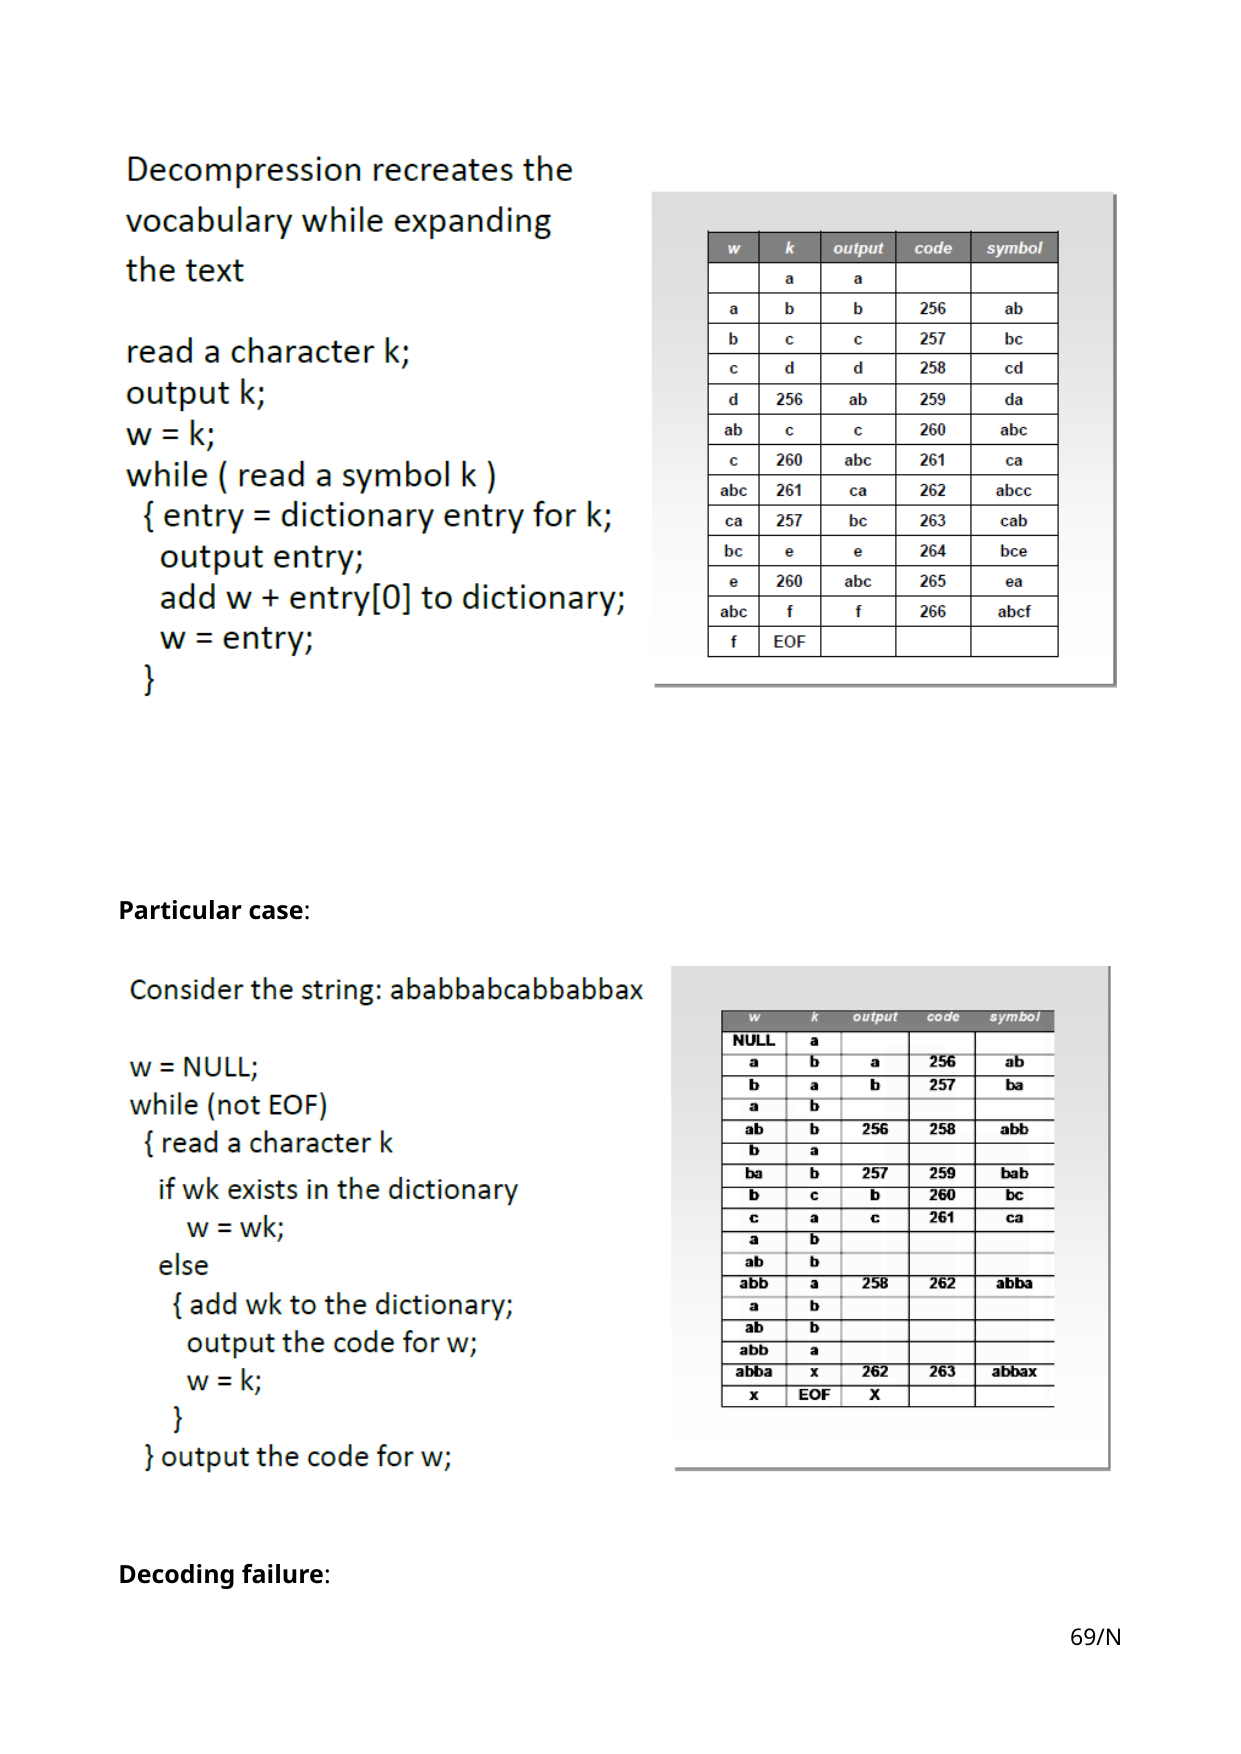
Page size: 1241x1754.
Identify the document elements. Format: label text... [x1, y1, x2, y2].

text Decoding failure: [118, 1556, 1122, 1591]
picture [118, 147, 1123, 707]
text Particular case: [118, 892, 1122, 926]
picture [118, 966, 1123, 1481]
